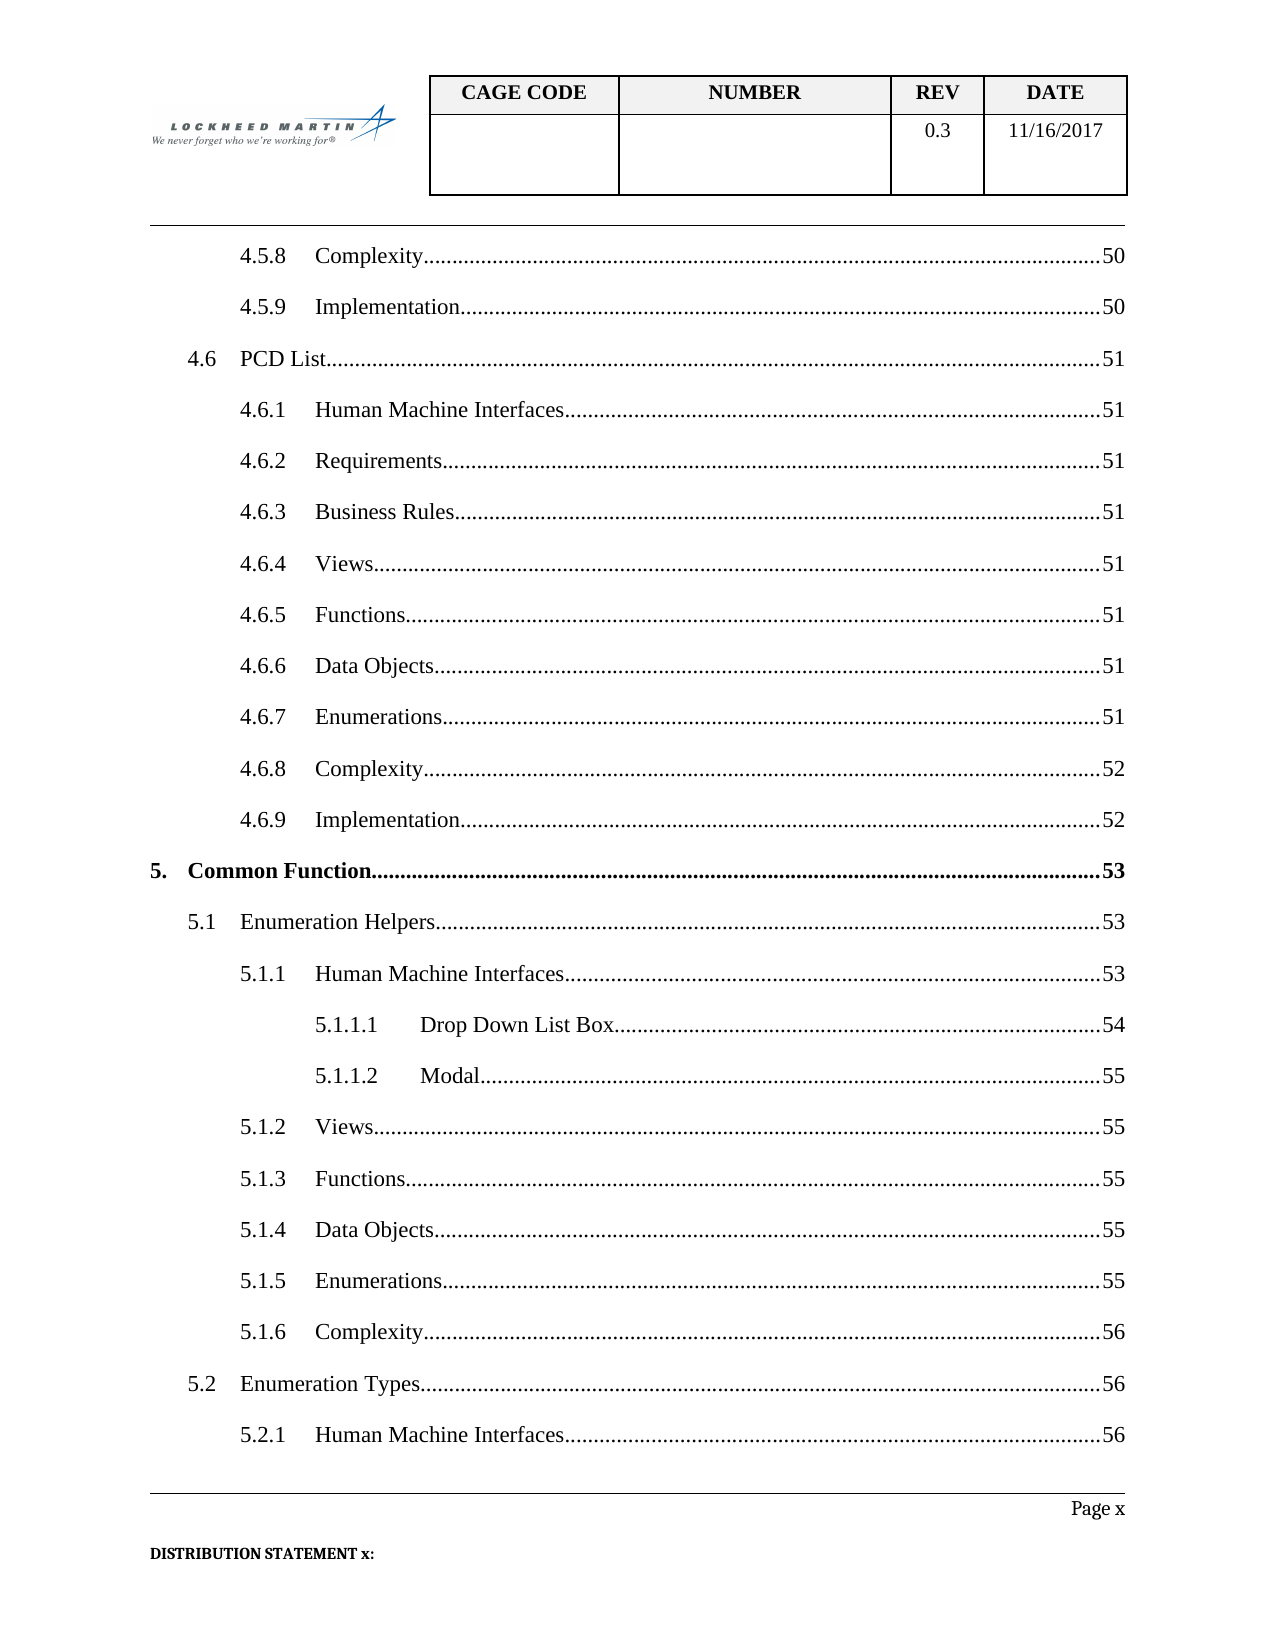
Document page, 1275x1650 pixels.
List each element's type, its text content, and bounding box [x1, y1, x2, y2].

text 4.5.8 Complexity 50 [240, 242, 1125, 268]
text 4.6.2 Requirements 51 [240, 447, 1125, 473]
text 4.6.4 Views 51 [240, 549, 1125, 576]
text 5.1.1.2 Modal 55 [315, 1062, 1125, 1088]
text 5.2.1 Human Machine Interfaces 56 [240, 1421, 1125, 1447]
text 5.1.3 Functions 55 [240, 1164, 1125, 1191]
text 4.6.7 Enumerations 51 [240, 703, 1125, 730]
text 4.6.3 Business Rules 51 [240, 498, 1125, 525]
text 4.6 PCD List 51 [187, 344, 1125, 371]
text 5.1.4 Data Objects 55 [240, 1216, 1125, 1242]
text 4.5.9 Implementation 50 [240, 293, 1125, 320]
text 5.1.5 Enumerations 55 [240, 1267, 1125, 1293]
text 5.1.6 Complexity 56 [240, 1318, 1125, 1345]
text 5.1.1.1 Drop Down List Box 54 [315, 1011, 1125, 1037]
picture [152, 104, 397, 146]
text 5. Common Function 53 [150, 857, 1125, 883]
text 5.2 Enumeration Types 56 [187, 1369, 1125, 1396]
text 4.6.6 Data Objects 51 [240, 652, 1125, 678]
text 4.6.5 Functions 51 [240, 601, 1125, 627]
text 4.6.9 Implementation 52 [240, 806, 1125, 832]
text 4.6.1 Human Machine Interfaces 51 [240, 396, 1125, 422]
text 5.1.2 Views 55 [240, 1113, 1125, 1140]
text 5.1.1 Human Machine Interfaces 53 [240, 959, 1125, 986]
text 5.1 Enumeration Helpers 53 [187, 908, 1125, 935]
text 4.6.8 Complexity 52 [240, 754, 1125, 781]
